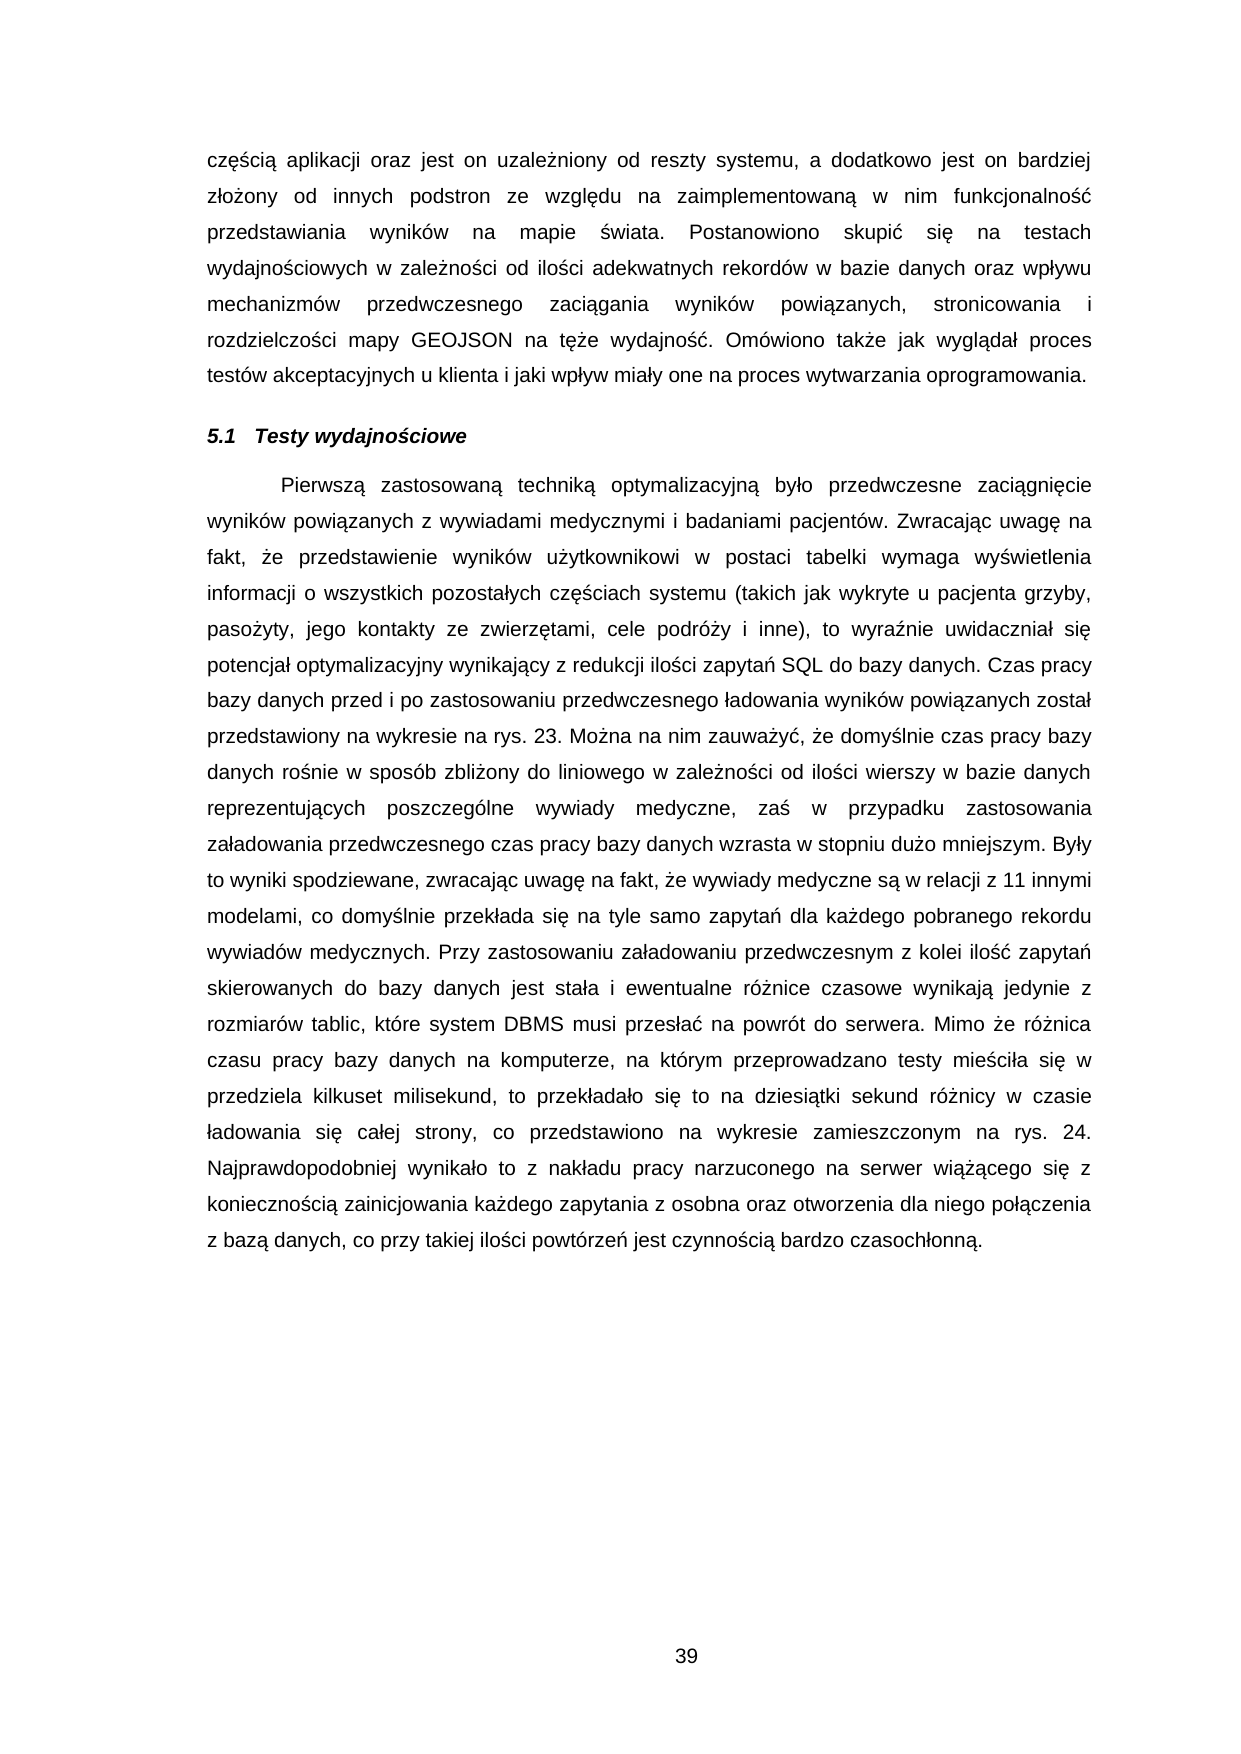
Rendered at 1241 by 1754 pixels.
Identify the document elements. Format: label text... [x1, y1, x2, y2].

text Pierwszą zastosowaną techniką optymalizacyjną było przedwczesne zaciągnięcie wyników powiązanych z wywiadami medycznymi i badaniami pacjentów. Zwracając uwagę na fakt, że przedstawienie wyników użytkownikowi w postaci tabelki wymaga wyświetlenia informacji o wszystkich pozostałych częściach systemu (takich jak wykryte u pacjenta grzyby, pasożyty, jego kontakty ze zwierzętami, cele podróży i inne), to wyraźnie uwidaczniał się potencjał optymalizacyjny wynikający z redukcji ilości zapytań SQL do bazy danych. Czas pracy bazy danych przed i po zastosowaniu przedwczesnego ładowania wyników powiązanych został przedstawiony na wykresie na rys. 23. Można na nim zauważyć, że domyślnie czas pracy bazy danych rośnie w sposób zbliżony do liniowego w zależności od ilości wierszy w bazie danych reprezentujących poszczególne wywiady medyczne, zaś w przypadku zastosowania załadowania przedwczesnego czas pracy bazy danych wzrasta w stopniu dużo mniejszym. Były to wyniki spodziewane, zwracając uwagę na fakt, że wywiady medyczne są w relacji z 11 innymi modelami, co domyślnie przekłada się na tyle samo zapytań dla każdego pobranego rekordu wywiadów medycznych. Przy zastosowaniu załadowaniu przedwczesnym z kolei ilość zapytań skierowanych do bazy danych jest stała i ewentualne różnice czasowe wynikają jedynie z rozmiarów tablic, które system DBMS musi przesłać na powrót do serwera. Mimo że różnica czasu pracy bazy danych na komputerze, na którym przeprowadzano testy mieściła się w przedziela kilkuset milisekund, to przekładało się to na dziesiątki sekund różnicy w czasie ładowania się całej strony, co przedstawiono na wykresie zamieszczonym na rys. 24. Najprawdopodobniej wynikało to z nakładu pracy narzuconego na serwer wiążącego się z koniecznością zainicjowania każdego zapytania z osobna oraz otworzenia dla niego połączenia z bazą danych, co przy takiej ilości powtórzeń jest czynnością bardzo czasochłonną. [207, 473, 1092, 1251]
subtitle Testy wydajnościowe [207, 424, 1092, 448]
